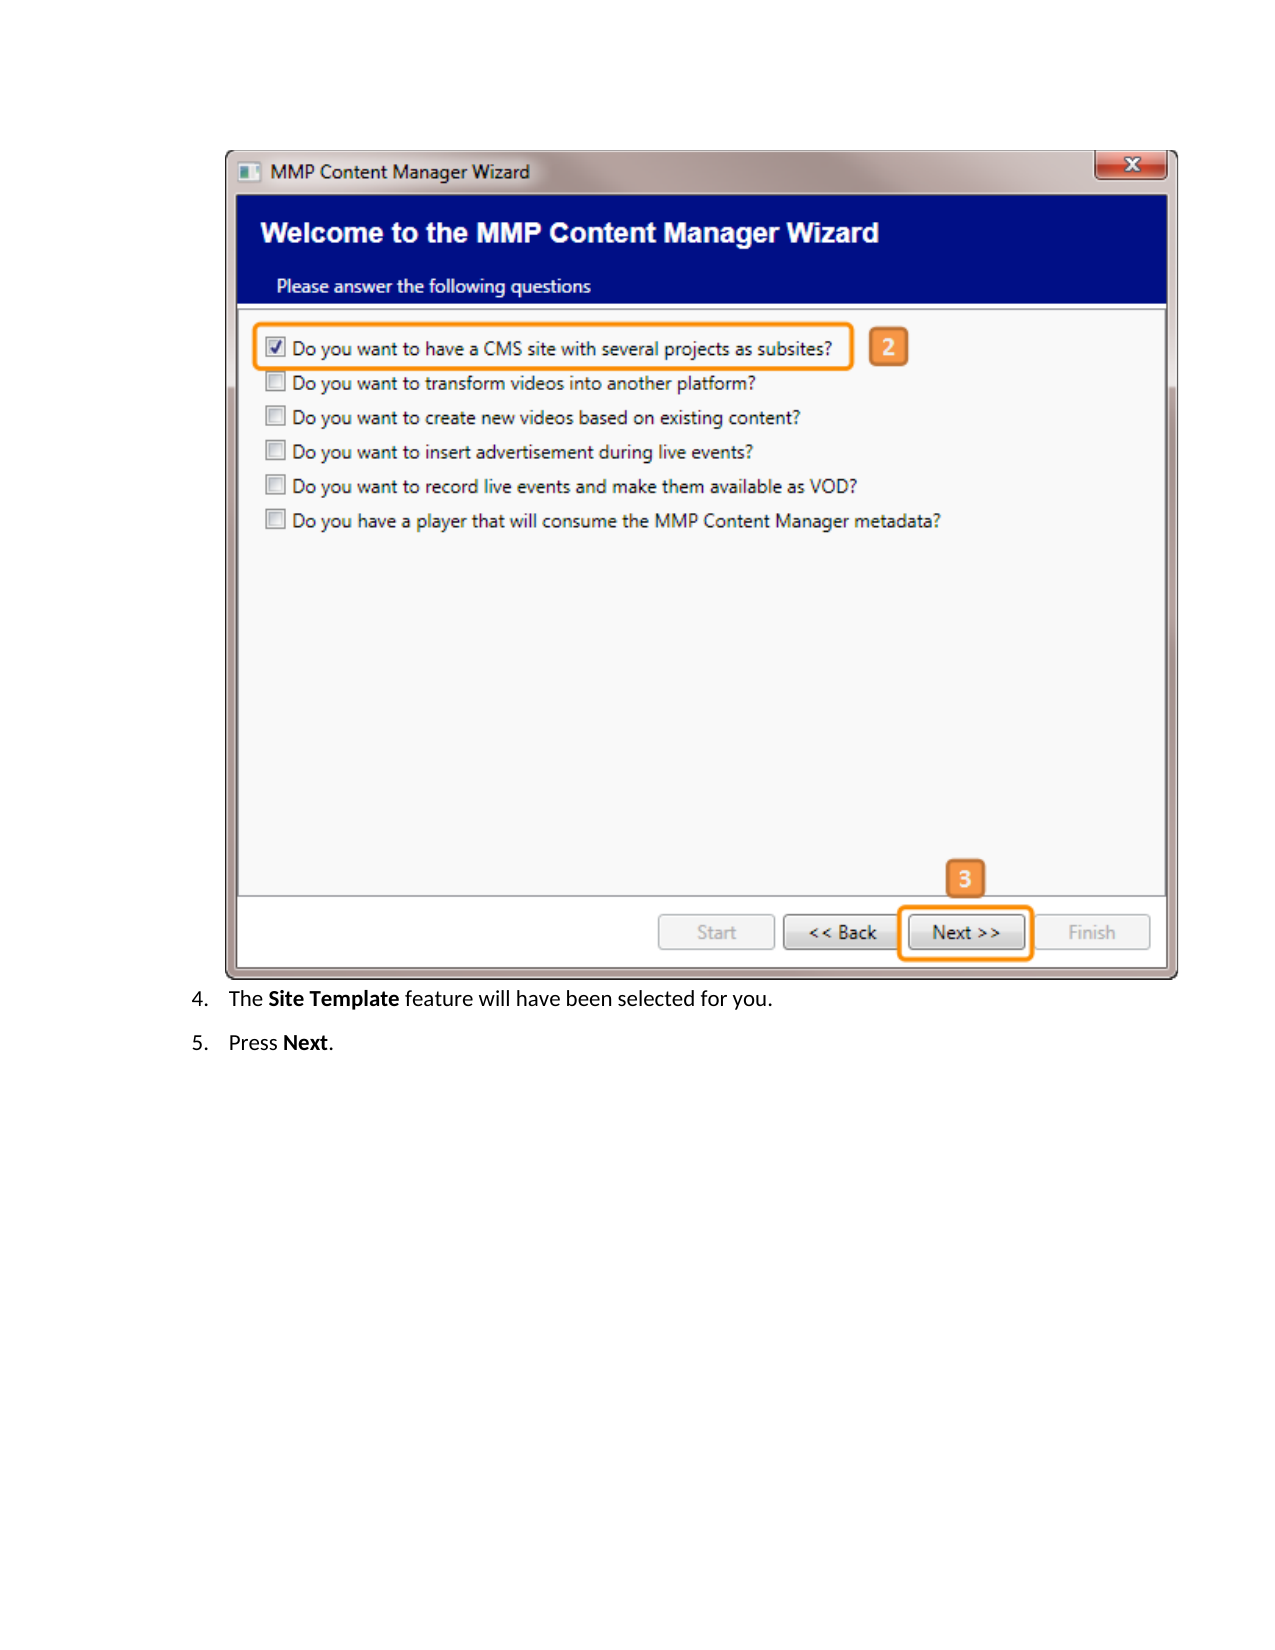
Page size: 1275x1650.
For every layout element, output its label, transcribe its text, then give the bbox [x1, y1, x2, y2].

list Press Next. [191, 1028, 1125, 1057]
picture [225, 150, 1179, 980]
list The Site Template feature will have been selected for you. [191, 984, 1125, 1012]
